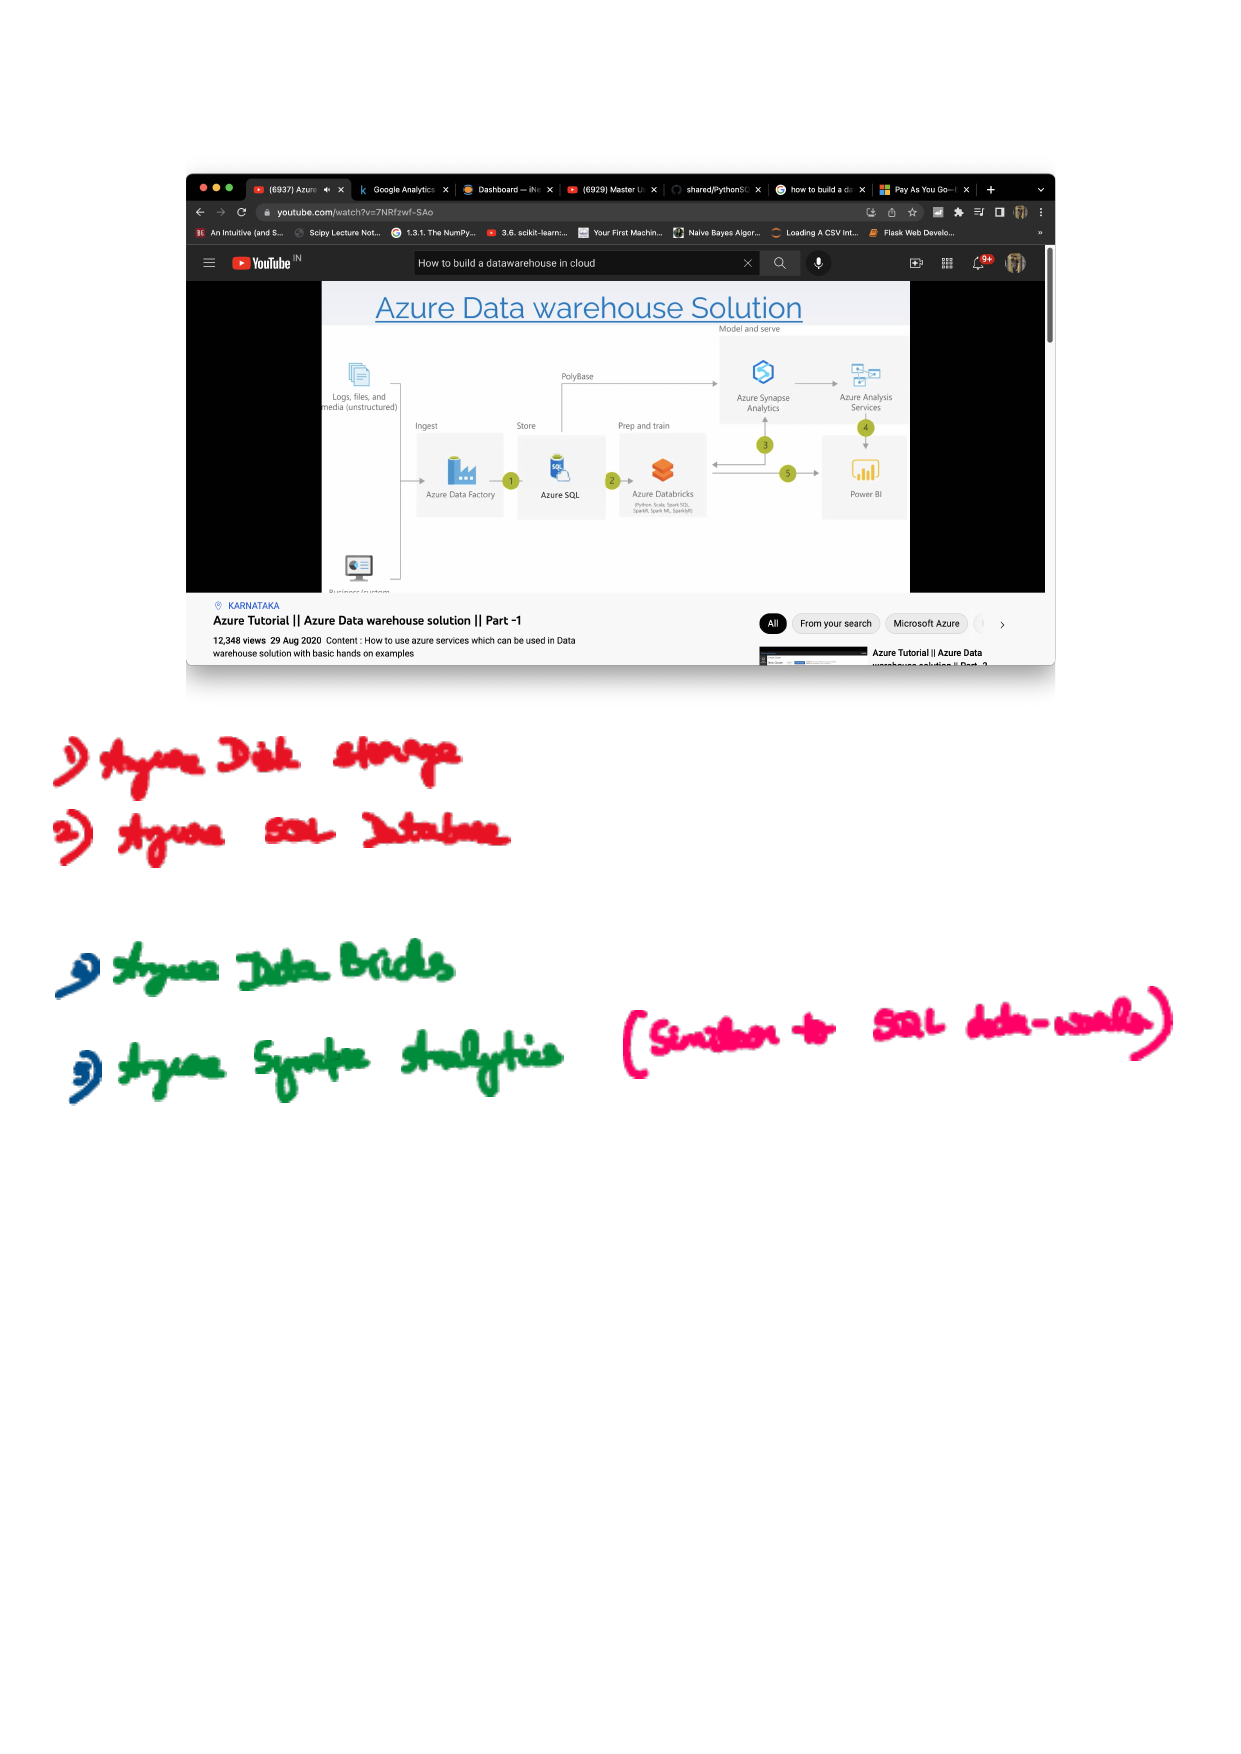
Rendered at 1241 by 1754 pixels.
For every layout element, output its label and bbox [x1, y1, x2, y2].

picture [623, 1010, 836, 1079]
picture [113, 941, 219, 997]
picture [55, 953, 100, 1000]
picture [118, 813, 225, 868]
picture [873, 986, 1173, 1061]
picture [401, 1029, 564, 1097]
picture [53, 736, 301, 801]
picture [68, 1050, 102, 1106]
picture [118, 1042, 227, 1102]
picture [150, 150, 1091, 713]
picture [236, 938, 456, 991]
picture [362, 811, 511, 848]
picture [53, 809, 93, 866]
picture [333, 736, 463, 789]
picture [254, 1037, 373, 1103]
picture [265, 817, 336, 844]
